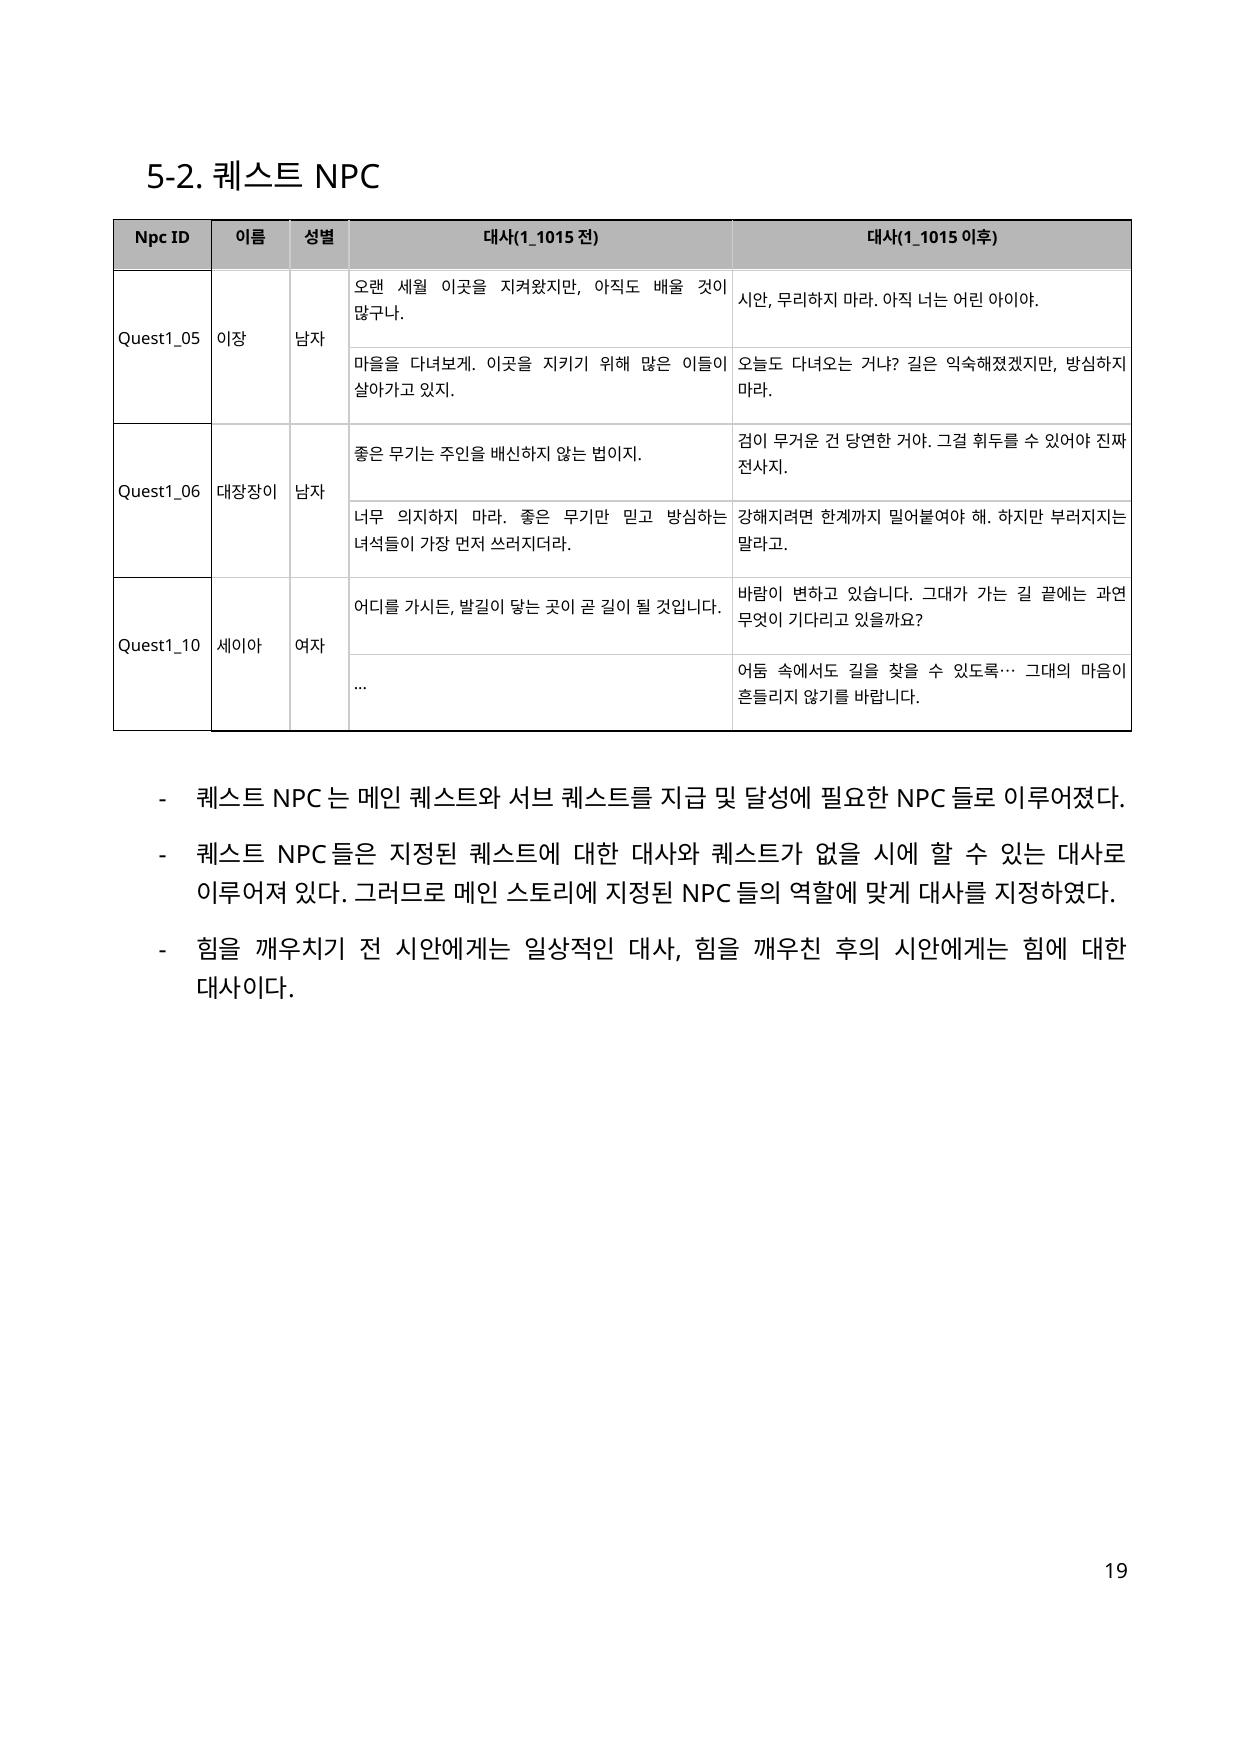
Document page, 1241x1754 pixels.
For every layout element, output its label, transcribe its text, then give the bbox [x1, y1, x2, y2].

table_cell 어둠 속에서도 길을 찾을 수 있도록… 그대의 마음이 흔들리지 않기를 바랍니다. [733, 655, 1131, 730]
table_cell 이장 [212, 271, 289, 423]
table_cell 어디를 가시든, 발길이 닿는 곳이 곧 길이 될 것입니다. [350, 578, 732, 653]
subtitle 5-2. 퀘스트 NPC [112, 150, 1128, 198]
table_cell Quest1_05 [114, 271, 211, 423]
table_cell 남자 [291, 271, 348, 423]
table_cell 검이 무거운 건 당연한 거야. 그걸 휘두를 수 있어야 진짜 전사지. [733, 425, 1131, 500]
list 퀘스트 NPC들은 지정된 퀘스트에 대한 대사와 퀘스트가 없을 시에 할 수 있는 대사로 이루어져 있다. 그러므로 메인 스토리에 지정된 NPC들의 역할에 맞게 대사를 지정하였다. [158, 835, 1128, 910]
table_header 성별 [291, 221, 348, 269]
table_cell Quest1_06 [114, 424, 211, 577]
table_cell 여자 [291, 578, 348, 730]
list 퀘스트 NPC는 메인 퀘스트와 서브 퀘스트를 지급 및 달성에 필요한 NPC들로 이루어졌다. [158, 779, 1128, 815]
table_header Npc ID [114, 220, 211, 269]
table_cell 강해지려면 한계까지 밀어붙여야 해. 하지만 부러지지는 말라고. [733, 502, 1131, 577]
table_cell Quest1_10 [114, 578, 211, 730]
table_cell 바람이 변하고 있습니다. 그대가 가는 길 끝에는 과연 무엇이 기다리고 있을까요? [733, 578, 1131, 653]
table_cell 대장장이 [212, 425, 289, 577]
table_header 대사(1_1015이후) [733, 221, 1131, 269]
table_cell 세이아 [212, 578, 289, 730]
table_cell 오늘도 다녀오는 거냐? 길은 익숙해졌겠지만, 방심하지 마라. [733, 348, 1131, 423]
table_cell 좋은 무기는 주인을 배신하지 않는 법이지. [350, 425, 732, 500]
table_cell 너무 의지하지 마라. 좋은 무기만 믿고 방심하는 녀석들이 가장 먼저 쓰러지더라. [350, 502, 732, 577]
table_header 대사(1_1015전) [350, 221, 732, 269]
table_cell 남자 [291, 425, 348, 577]
table_cell 마을을 다녀보게. 이곳을 지키기 위해 많은 이들이 살아가고 있지. [350, 348, 732, 423]
table_header 이름 [212, 221, 289, 269]
list 힘을 깨우치기 전 시안에게는 일상적인 대사, 힘을 깨우친 후의 시안에게는 힘에 대한 대사이다. [158, 929, 1128, 1005]
table_cell 오랜 세월 이곳을 지켜왔지만, 아직도 배울 것이 많구나. [350, 271, 732, 346]
table_cell 시안, 무리하지 마라. 아직 너는 어린 아이야. [733, 271, 1131, 346]
table_cell ... [350, 655, 732, 730]
